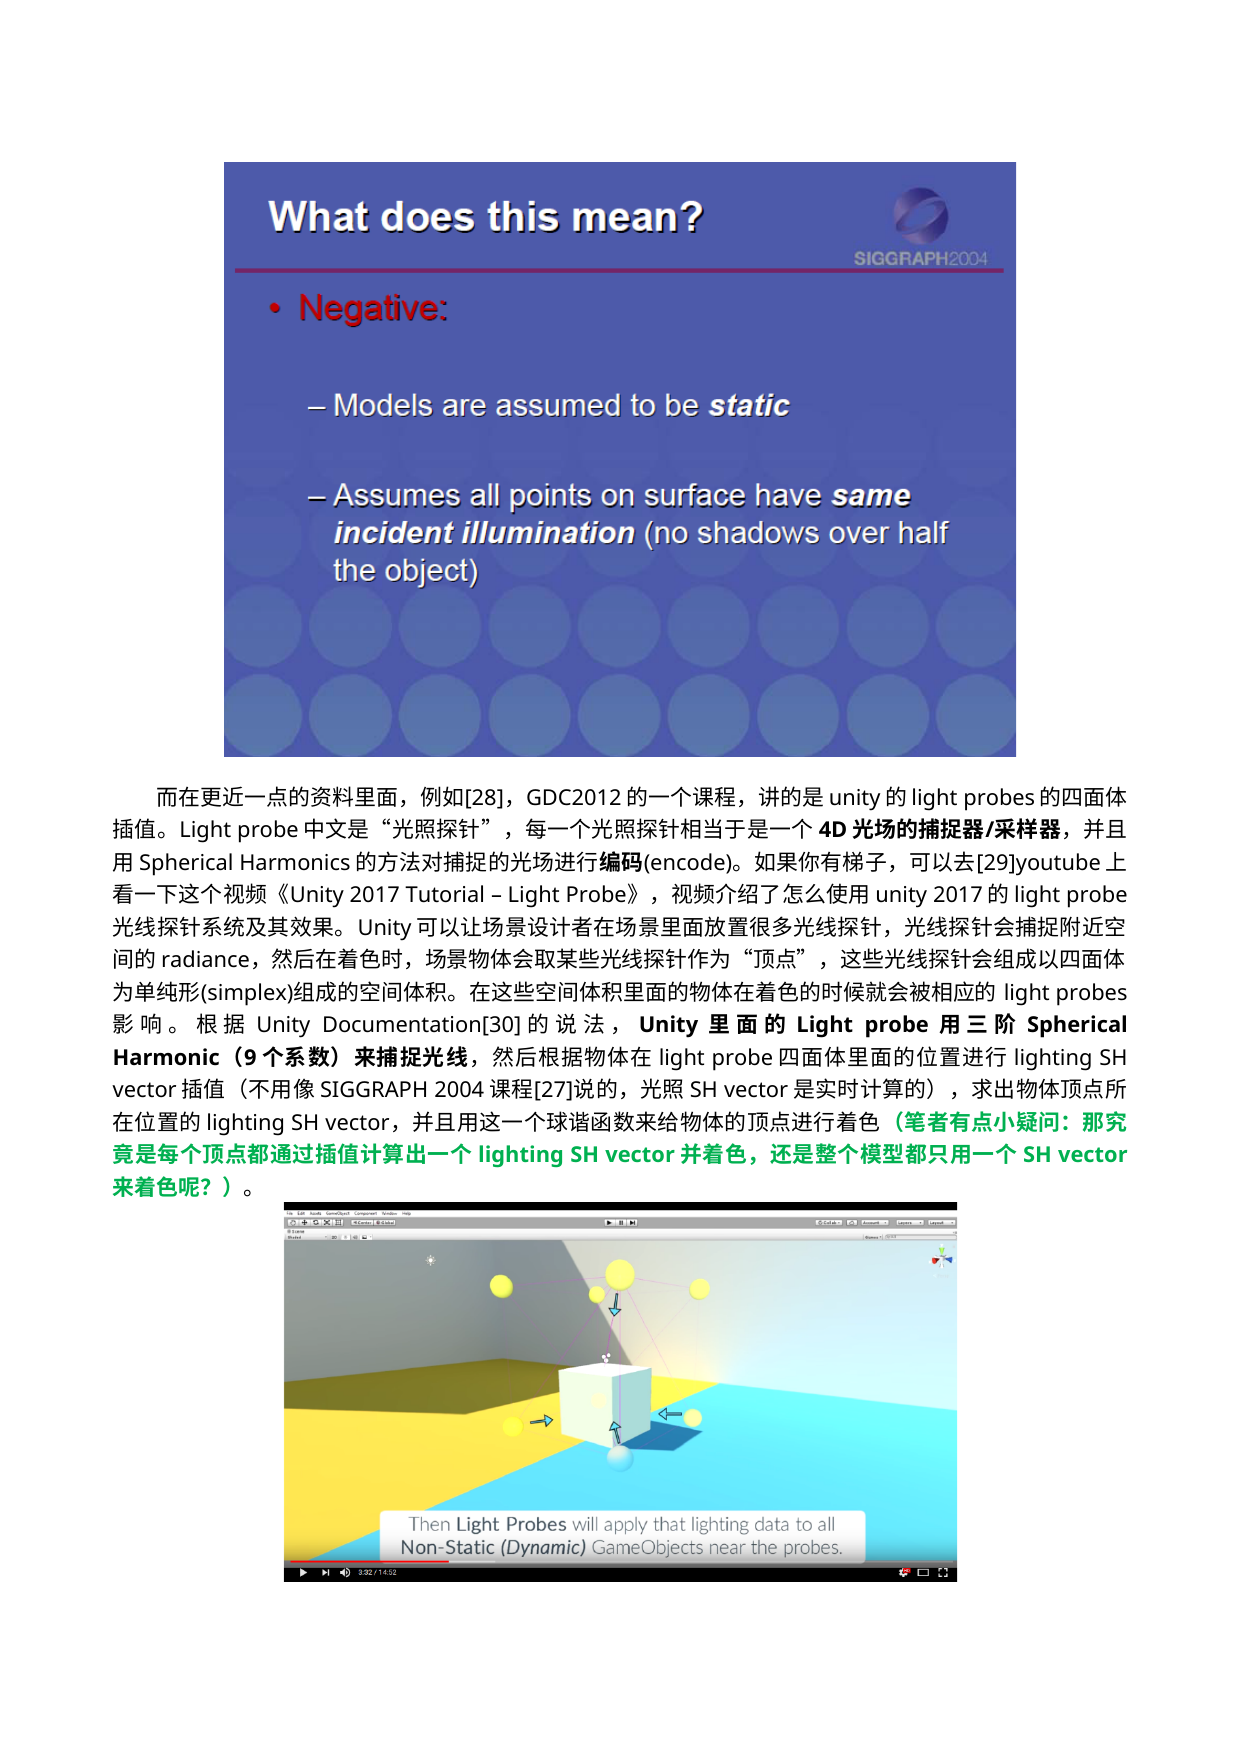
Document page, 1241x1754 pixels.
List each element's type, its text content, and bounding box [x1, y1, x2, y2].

picture [283, 1202, 958, 1582]
picture [224, 162, 1017, 757]
text 而在更近一点的资料里面，例如[28]，GDC2012的一个课程，讲的是unity的light probes的四面体插值。Light probe中文是“光照探针”，每一个光照探针相当于是一个4D光场的捕捉器/采样器，并且用Spherical Harmonics的方法对捕捉的光场进行编码(encode)。如果你有梯子，可以去[29]youtube上看一下这个视频《Unity 2017 Tutorial – Light Probe》，视频介绍了怎么使用unity 2017的light probe光线探针系统及其效果。Unity可以让场景设计者在场景里面放置很多光线探针，光线探针会捕捉附近空间的radiance，然后在着色时，场景物体会取某些光线探针作为“顶点”，这些光线探针会组成以四面体为单纯形(simplex)组成的空间体积。在这些空间体积里面的物体在着色的时候就会被相应的light probes影响。根据Unity Documentation[30]的说法，Unity里面的Light probe用三阶Spherical Harmonic（9个系数）来捕捉光线，然后根据物体在light probe四面体里面的位置进行lighting SH vector插值（不用像SIGGRAPH 2004课程[27]说的，光照SH vector是实时计算的），求出物体顶点所在位置的lighting SH vector，并且用这一个球谐函数来给物体的顶点进行着色（笔者有点小疑问：那究竟是每个顶点都通过插值计算出一个lighting SH vector并着色，还是整个模型都只用一个SH vector来着色呢？）。 [112, 779, 1128, 1202]
